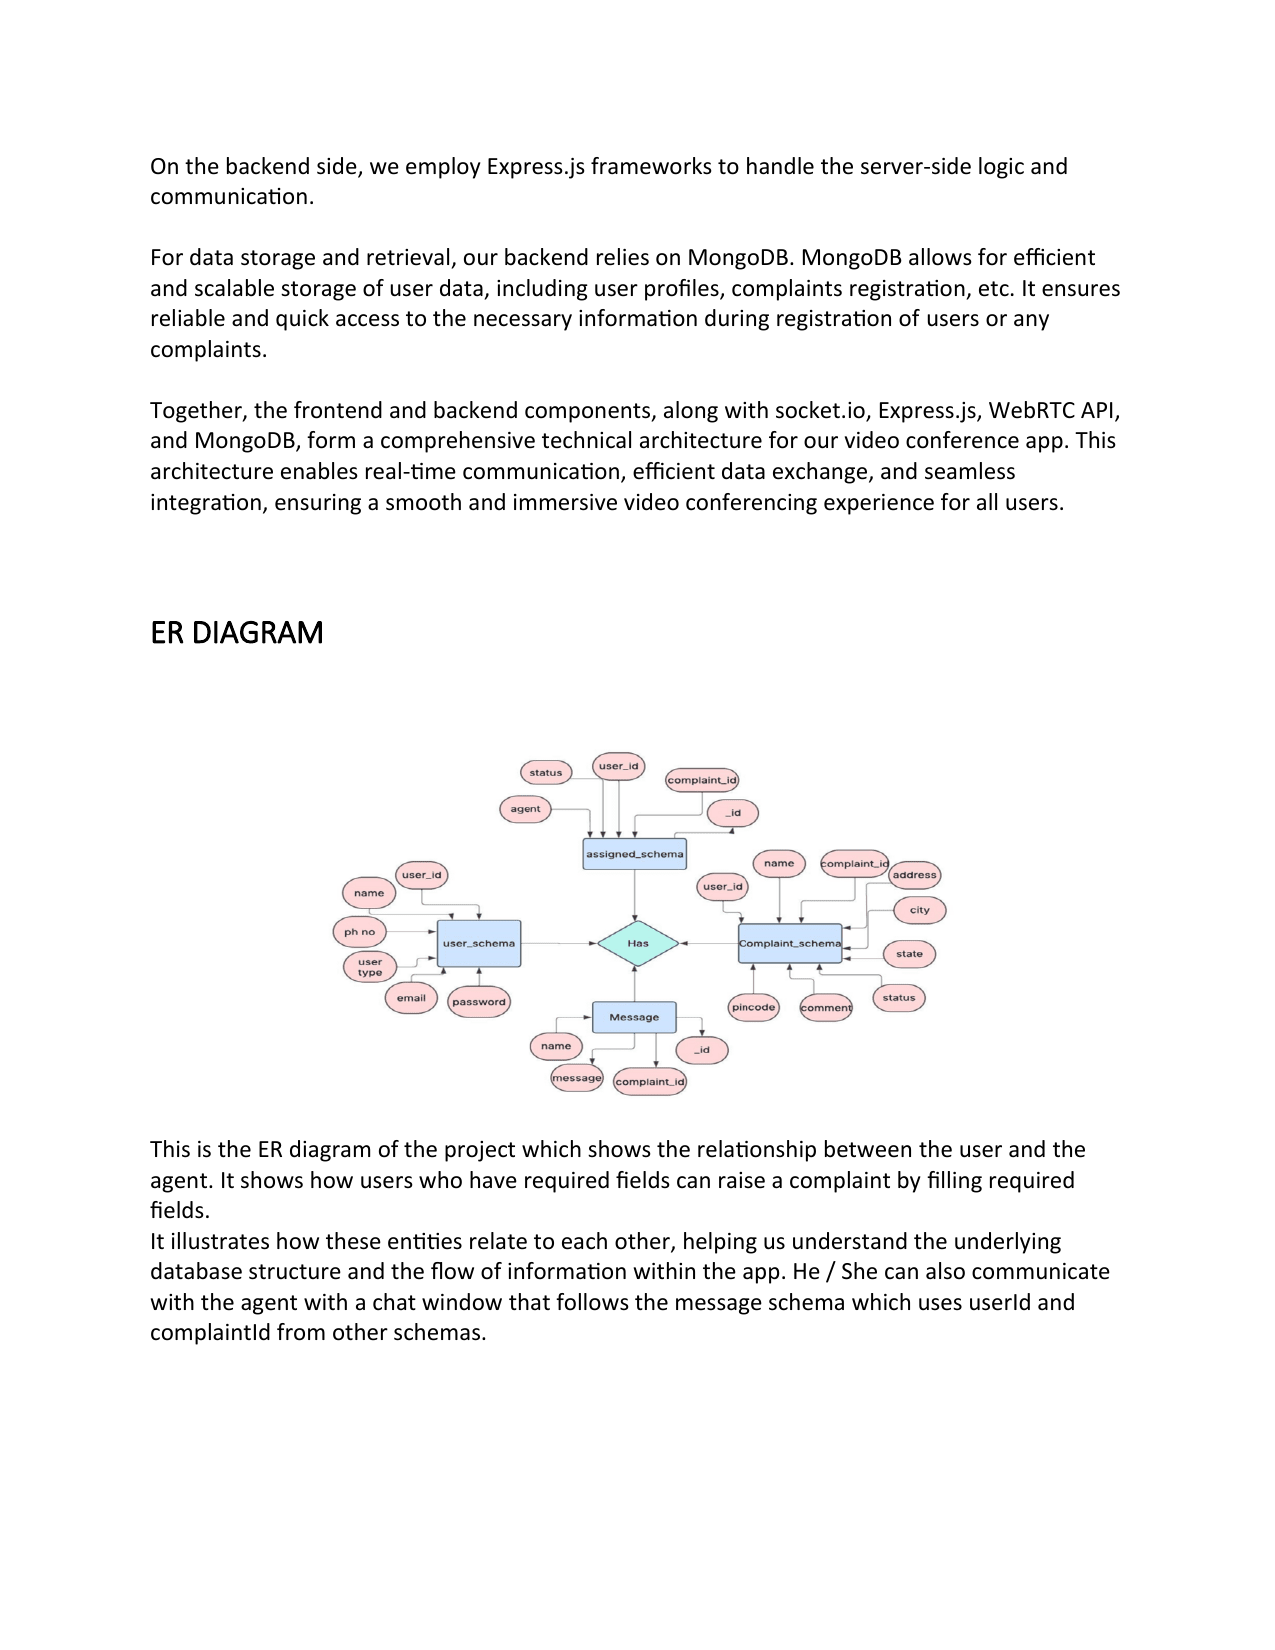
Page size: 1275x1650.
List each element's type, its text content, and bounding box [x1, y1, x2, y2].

text Together, the frontend and backend components, along with socket.io, Express.js, WebRTC API, and MongoDB, form a comprehensive technical architecture for our video conference app. This architecture enables real-time communication, efficient data exchange, and seamless integration, ensuring a smooth and immersive video conferencing experience for all users. [150, 394, 1125, 516]
text This is the ER diagram of the project which shows the relationship between the user and the agent. It shows how users who have required fields can raise a complaint by filling required fields. [150, 1133, 1125, 1225]
text It illustrates how these entities relate to each other, helping us understand the underlying database structure and the flow of information within the app. He / She can also communicate with the agent with a chat window that follows the message schema which uses userId and complaintId from other schemas. [150, 1225, 1125, 1347]
picture [314, 740, 961, 1103]
subtitle ER DIAGRAM [150, 610, 1125, 651]
text On the backend side, we employ Express.js frameworks to handle the server-side logic and communication. [150, 150, 1125, 211]
text For data storage and retrieval, our backend relies on MongoDB. MongoDB allows for efficient and scalable storage of user data, including user profiles, complaints registration, etc. It ensures reliable and quick access to the necessary information during registration of users or any complaints. [150, 242, 1125, 364]
